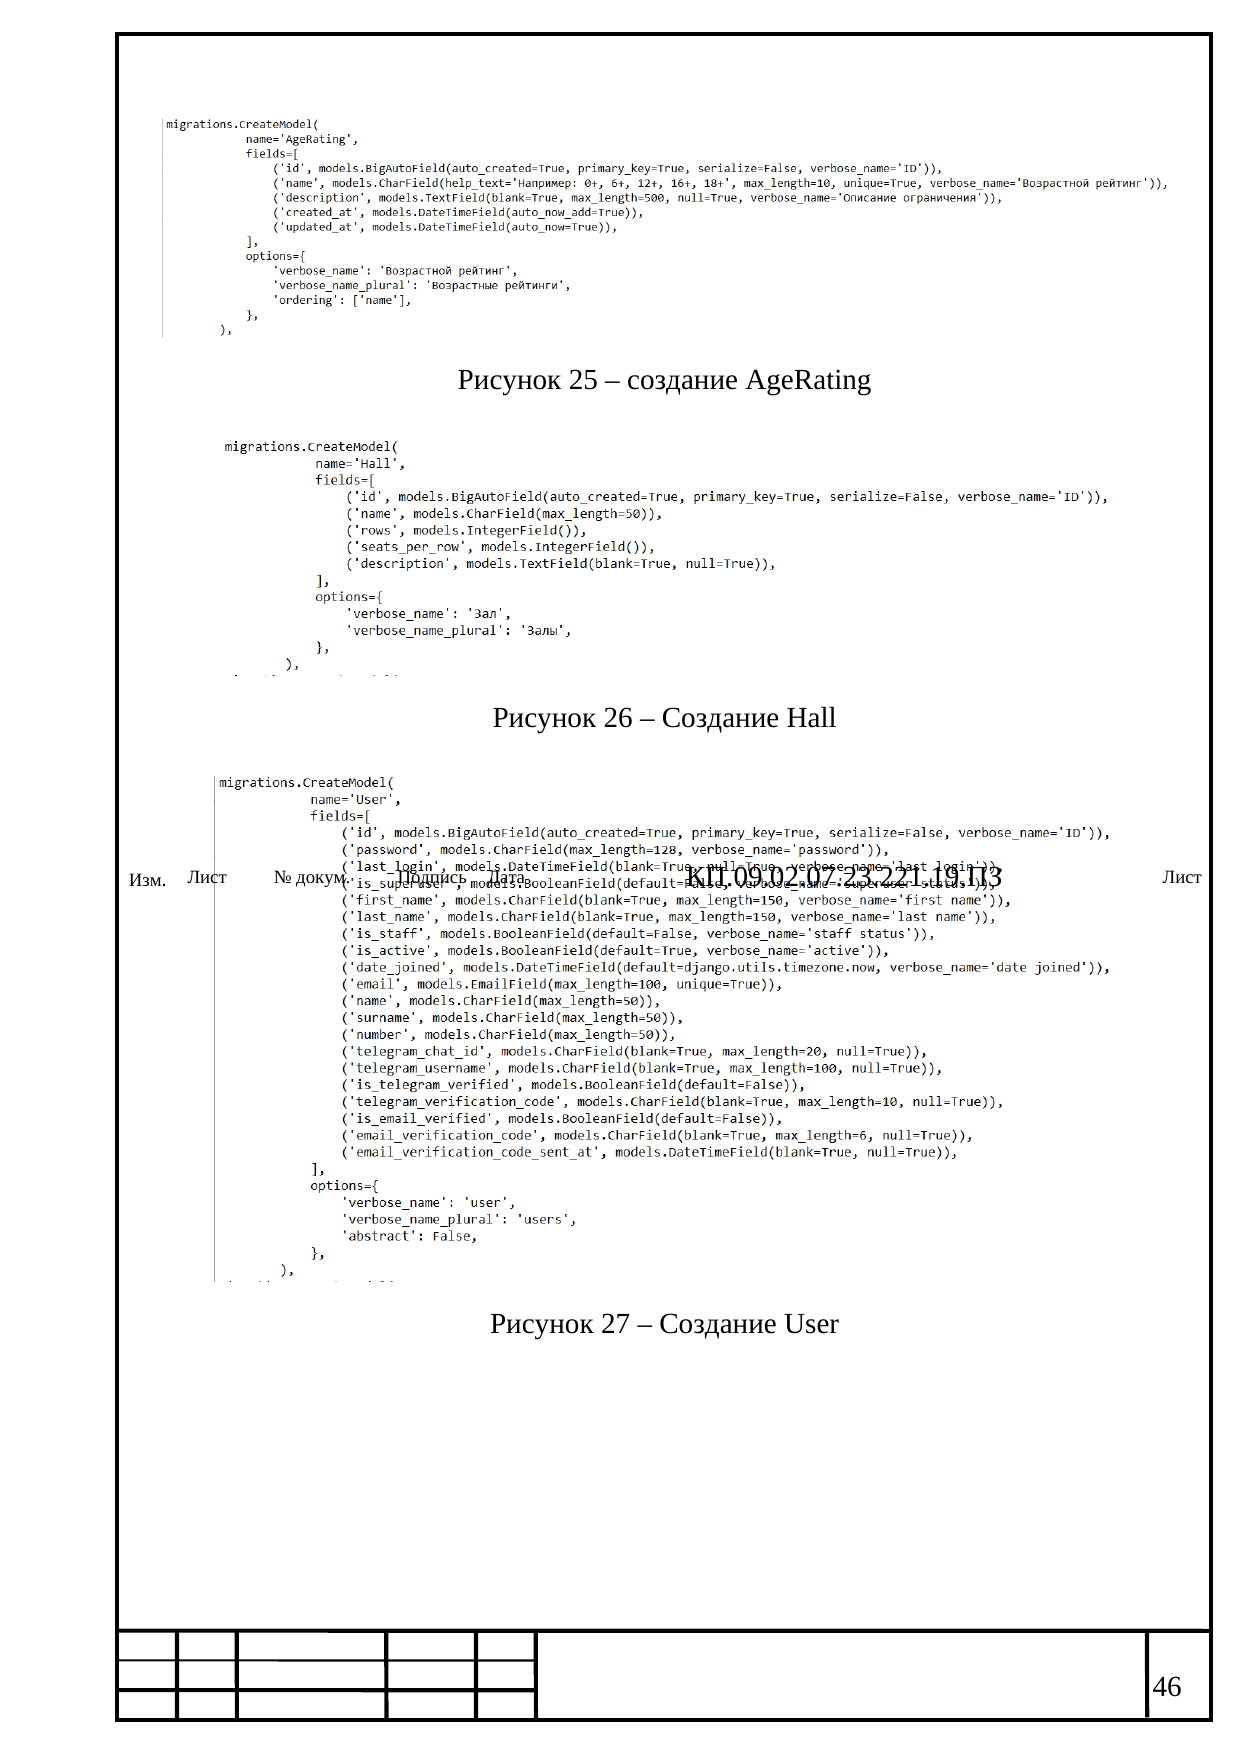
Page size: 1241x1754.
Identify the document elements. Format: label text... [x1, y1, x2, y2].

picture [214, 776, 1115, 1282]
picture [222, 437, 1107, 676]
text Рисунок 25 – создание AgeRating [148, 362, 1181, 396]
text Рисунок 27 – Создание User [148, 1307, 1181, 1340]
text Рисунок 26 – Создание Hall [148, 701, 1181, 734]
picture [162, 118, 1167, 338]
